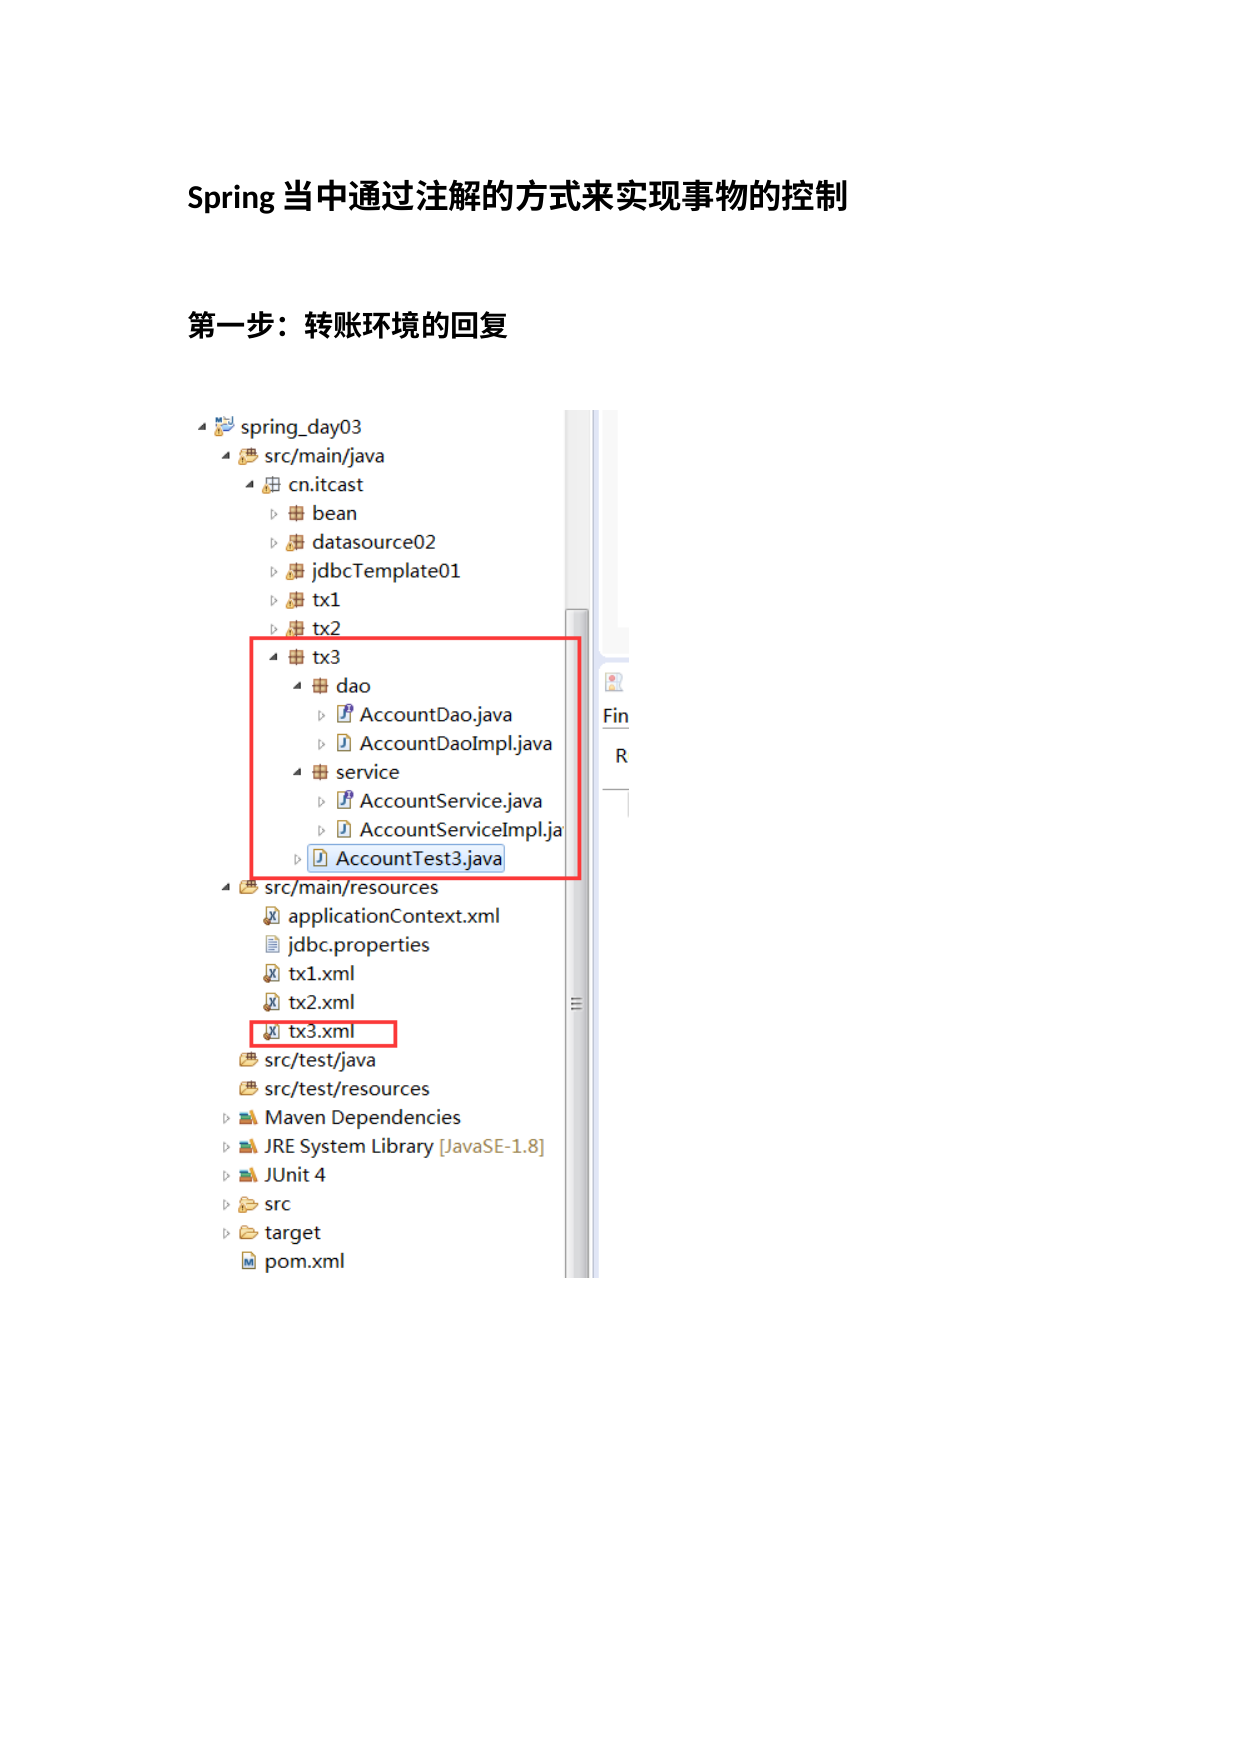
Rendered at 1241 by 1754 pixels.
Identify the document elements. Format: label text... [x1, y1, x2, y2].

subtitle 第一步：转账环境的回复 [187, 291, 1053, 356]
subtitle Spring当中通过注解的方式来实现事物的控制 [187, 162, 1053, 227]
picture [187, 410, 629, 1278]
